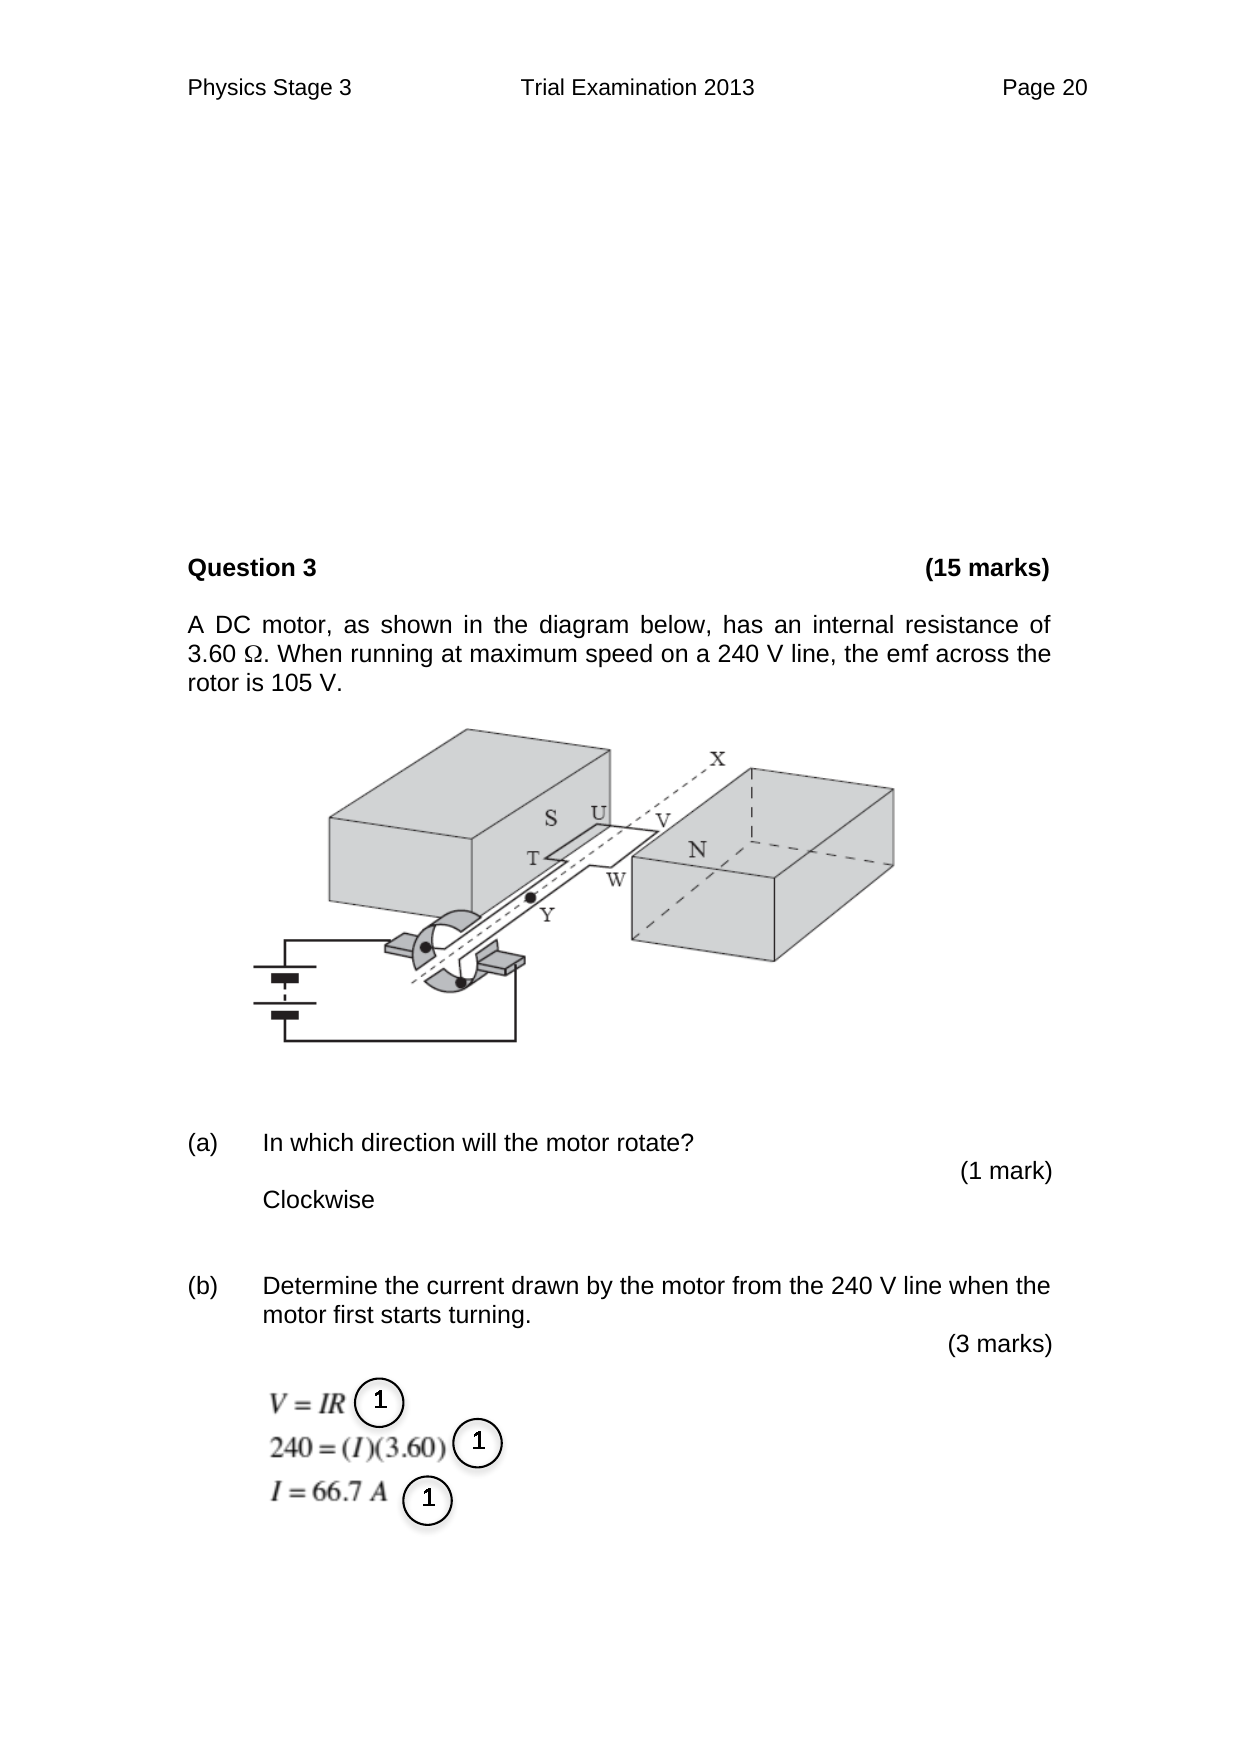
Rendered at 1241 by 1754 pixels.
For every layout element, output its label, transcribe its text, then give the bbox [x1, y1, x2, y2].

text (3 marks) [187, 1329, 1053, 1358]
text (1 mark) [187, 1156, 1053, 1185]
text A DC motor, as shown in the diagram below, has an internal resistance of 3.60 . When running at maximum speed on a 240 V line, the emf across the rotor is 105 V. [187, 610, 1053, 696]
text (a) In which direction will the motor rotate? [187, 1128, 1053, 1156]
text (b) Determine the current drawn by the motor from the 240 V line when the motor first starts turning. [187, 1271, 1053, 1329]
text Question 3 (15 marks) [187, 552, 1053, 581]
text Clockwise [187, 1185, 1053, 1214]
picture [212, 728, 939, 1099]
